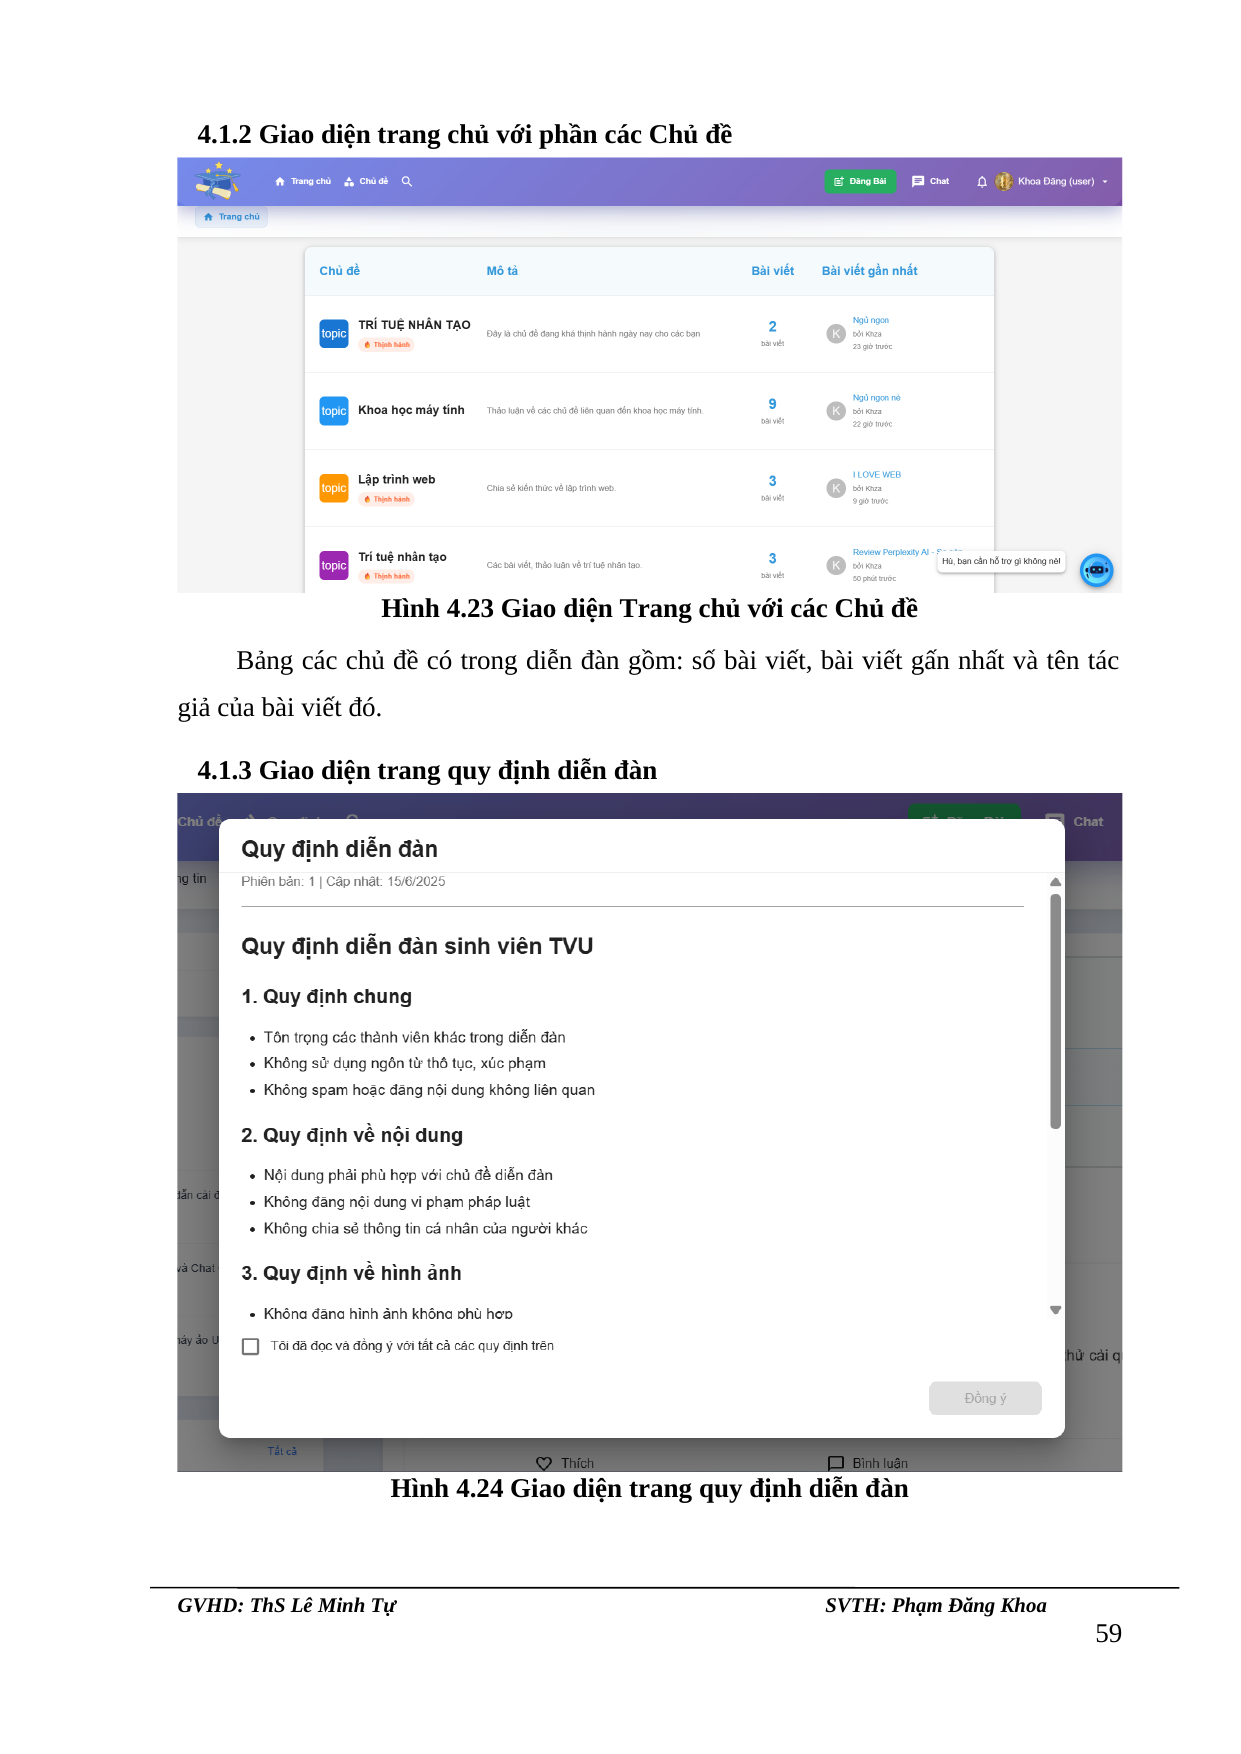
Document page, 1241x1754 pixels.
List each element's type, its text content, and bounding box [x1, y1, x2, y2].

picture [177, 793, 1123, 1472]
picture [177, 157, 1123, 593]
text Bảng các chủ đề có trong diễn đàn gồm: số bài viết, bài viết gấn nhất và tên tác giả của bài viết đó. [177, 644, 1122, 722]
subtitle Giao diện trang chủ với phần các Chủ đề [177, 118, 1122, 149]
subtitle Giao diện trang quy định diễn đàn [177, 754, 1122, 785]
